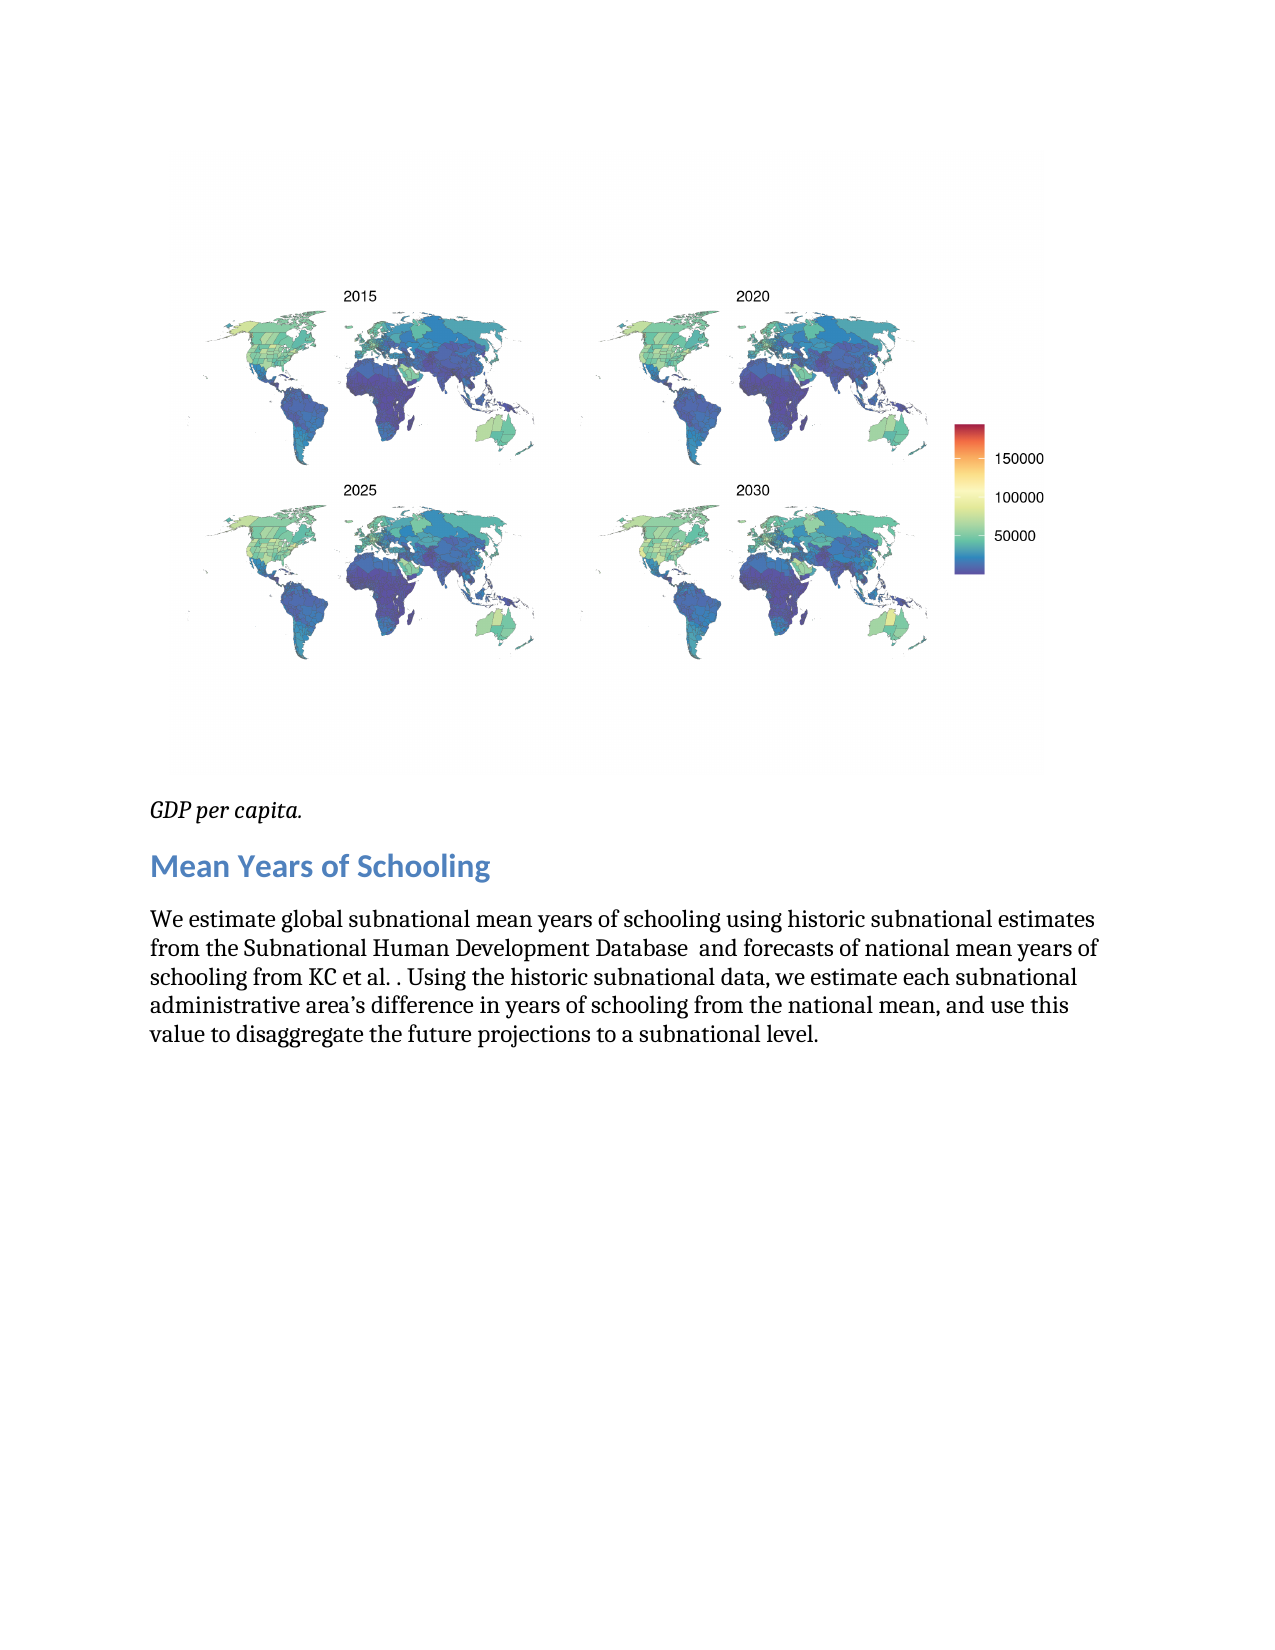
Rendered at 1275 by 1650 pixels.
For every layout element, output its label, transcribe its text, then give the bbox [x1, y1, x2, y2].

subtitle Mean Years of Schooling [150, 845, 1125, 886]
picture [168, 150, 1044, 775]
text GDP per capita. [150, 796, 1125, 824]
text We estimate global subnational mean years of schooling using historic subnational estimates from the Subnational Human Development Database and forecasts of national mean years of schooling from KC et al. . Using the historic subnational data, we estimate each subnational administrative area’s difference in years of schooling from the national mean, and use this value to disaggregate the future projections to a subnational level. [150, 905, 1125, 1049]
